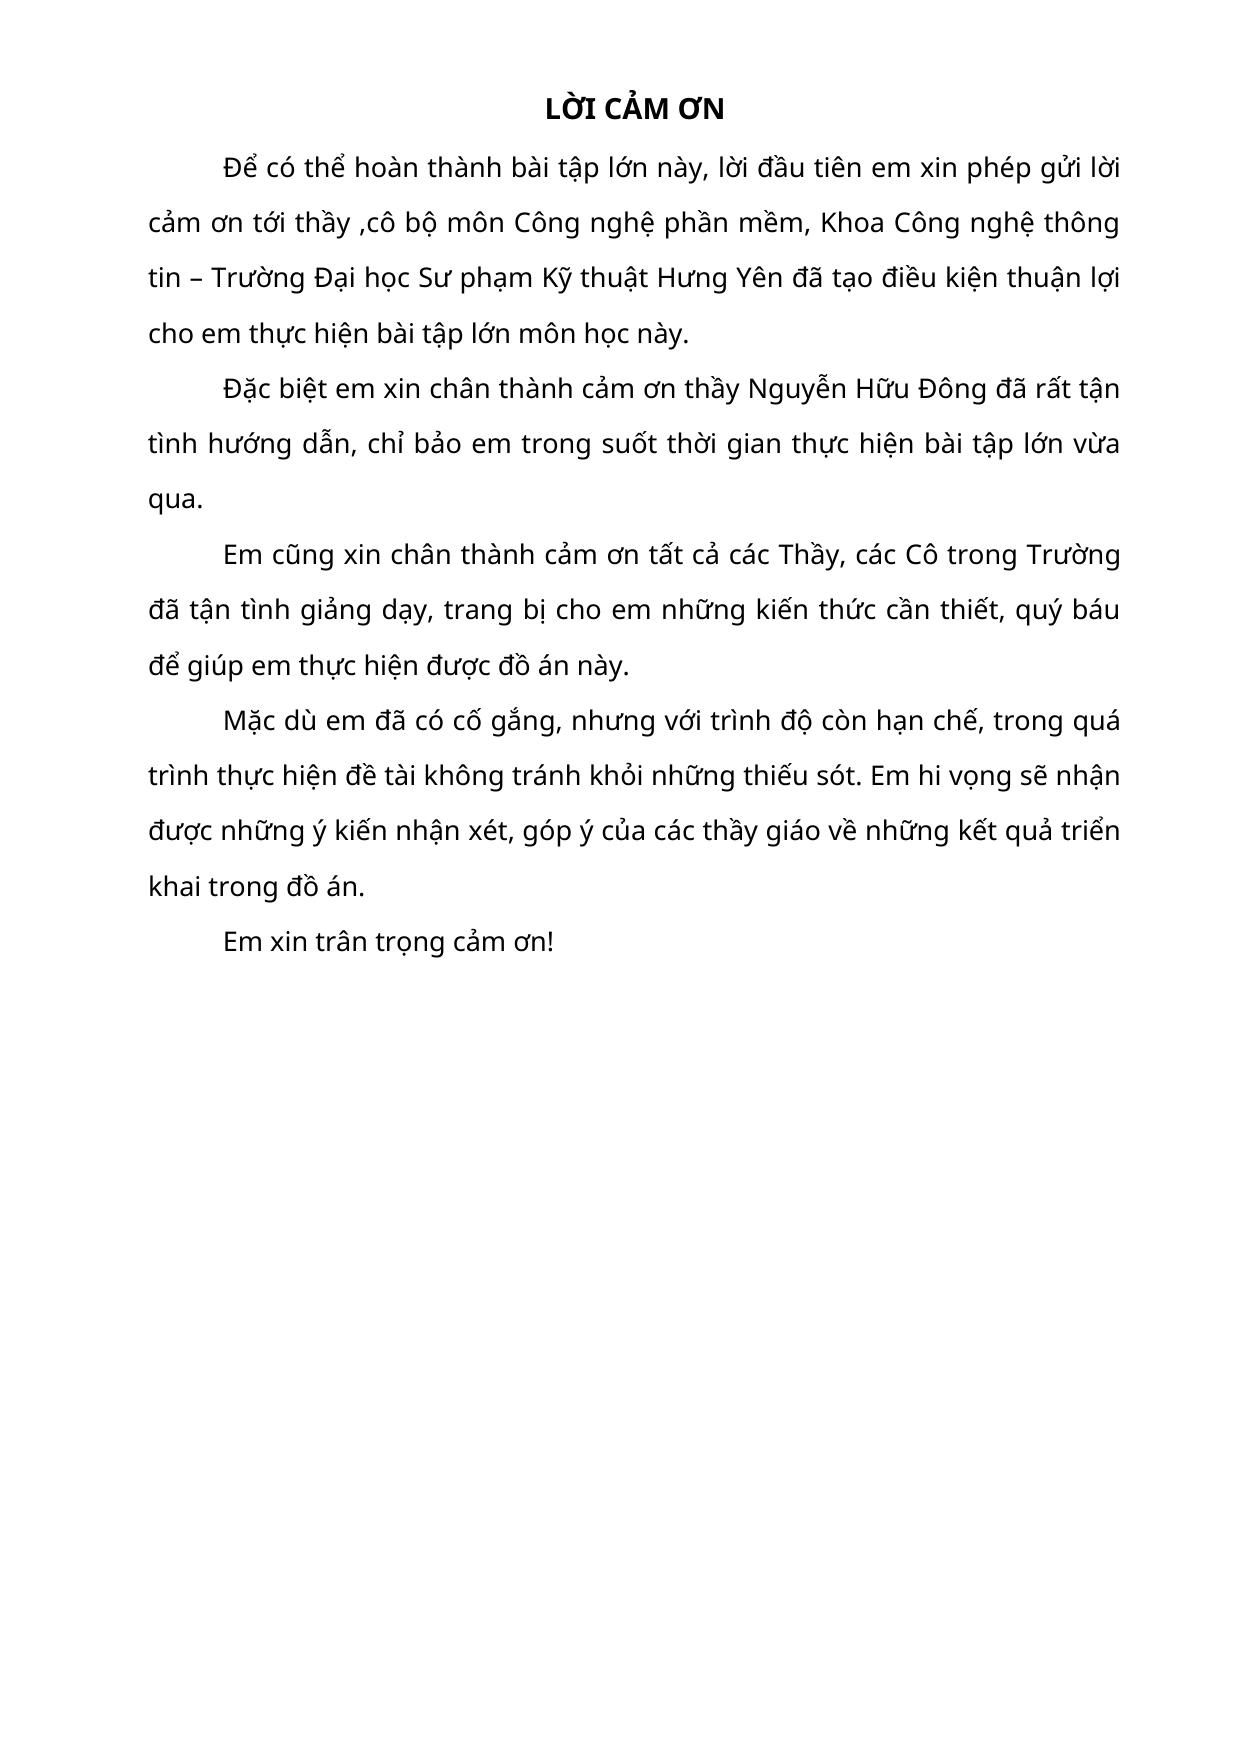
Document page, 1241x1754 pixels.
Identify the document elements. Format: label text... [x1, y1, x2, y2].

text Mặc dù em đã có cố gắng, nhưng với trình độ còn hạn chế, trong quá trình thực hiện đề tài không tránh khỏi những thiếu sót. Em hi vọng sẽ nhận được những ý kiến nhận xét, góp ý của các thầy giáo về những kết quả triển khai trong đồ án. [148, 701, 1122, 904]
text Đặc biệt em xin chân thành cảm ơn thầy Nguyễn Hữu Đông đã rất tận tình hướng dẫn, chỉ bảo em trong suốt thời gian thực hiện bài tập lớn vừa qua. [148, 369, 1122, 517]
text Em xin trân trọng cảm ơn! [148, 922, 1122, 959]
text LỜI CẢM ƠN [148, 89, 1122, 128]
text Em cũng xin chân thành cảm ơn tất cả các Thầy, các Cô trong Trường đã tận tình giảng dạy, trang bị cho em những kiến thức cần thiết, quý báu để giúp em thực hiện được đồ án này. [148, 535, 1122, 683]
text Để có thể hoàn thành bài tập lớn này, lời đầu tiên em xin phép gửi lời cảm ơn tới thầy ,cô bộ môn Công nghệ phần mềm, Khoa Công nghệ thông tin – Trường Đại học Sư phạm Kỹ thuật Hưng Yên đã tạo điều kiện thuận lợi cho em thực hiện bài tập lớn môn học này. [148, 148, 1122, 351]
